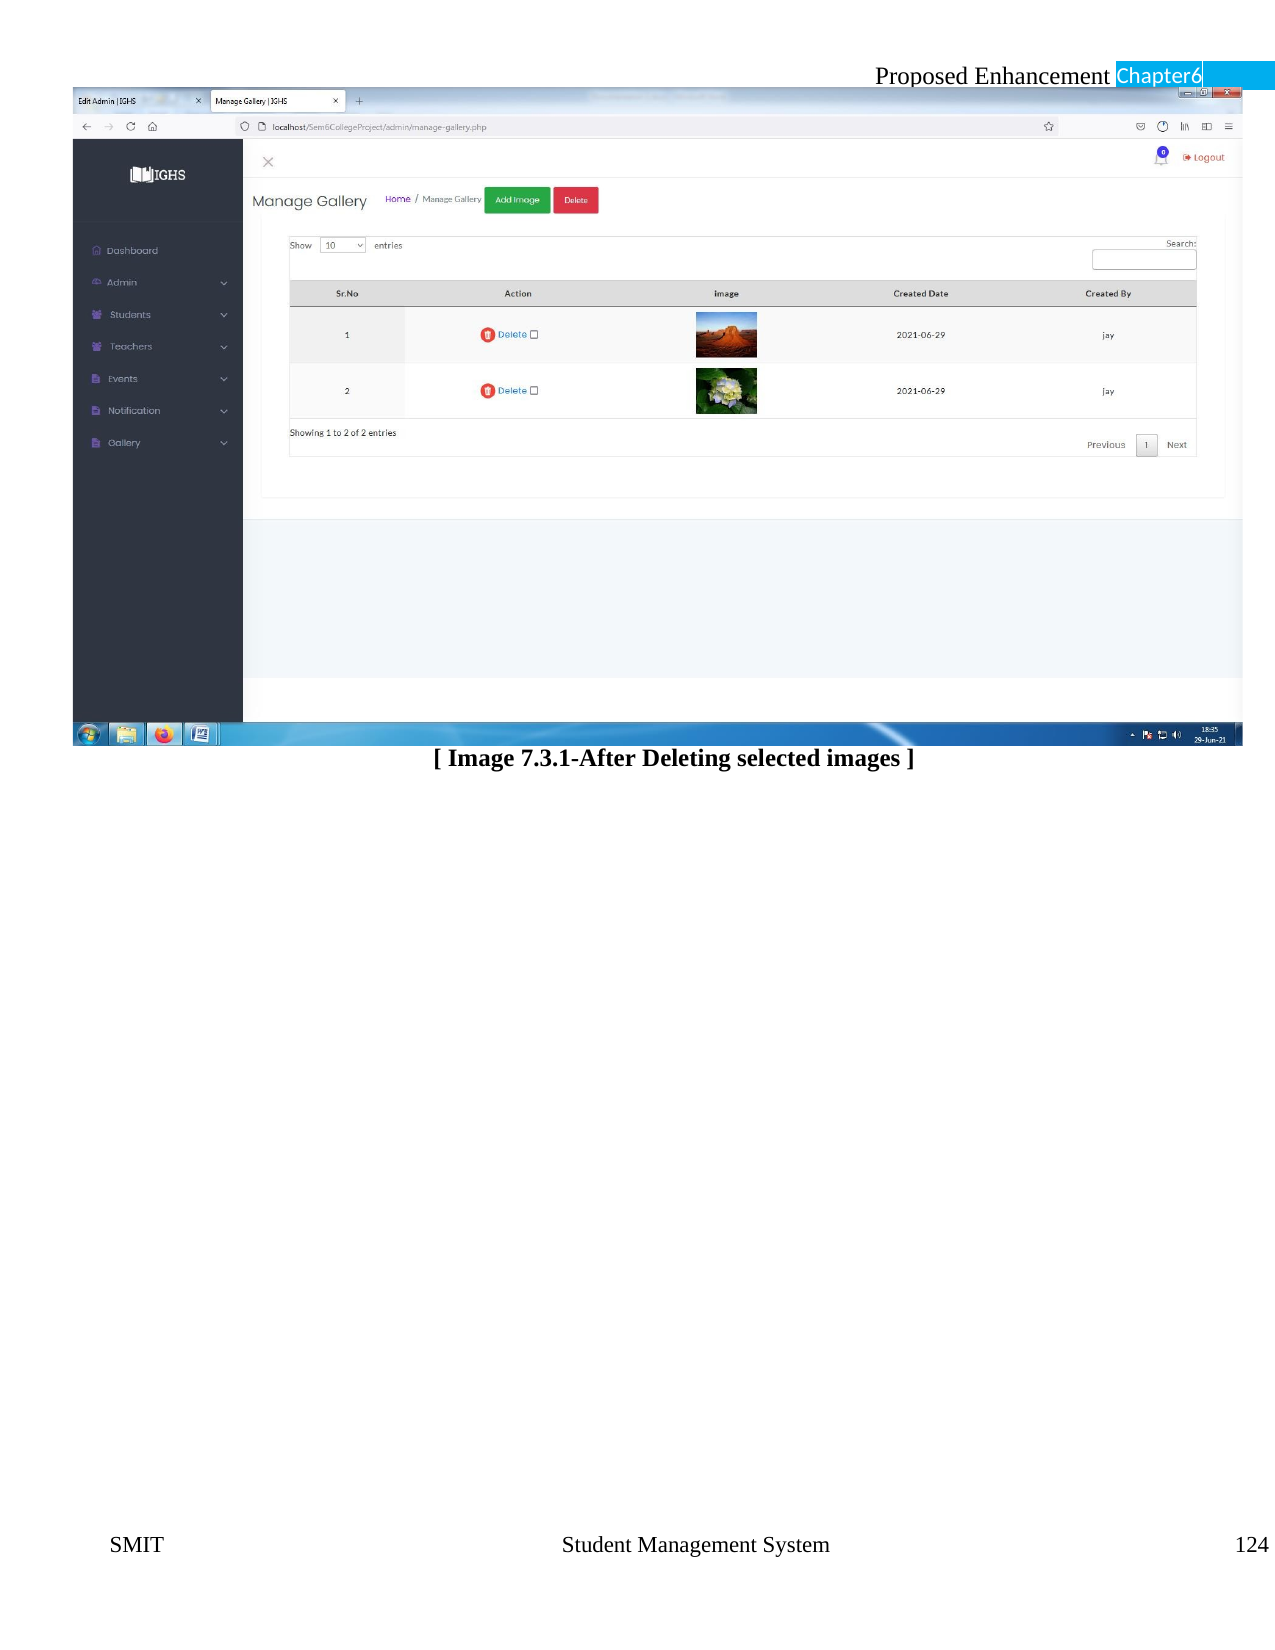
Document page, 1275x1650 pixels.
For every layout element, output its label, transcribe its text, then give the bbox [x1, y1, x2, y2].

text [ Image 7.3.1-After Deleting selected images ] [148, 746, 1200, 772]
picture [72, 87, 1243, 746]
